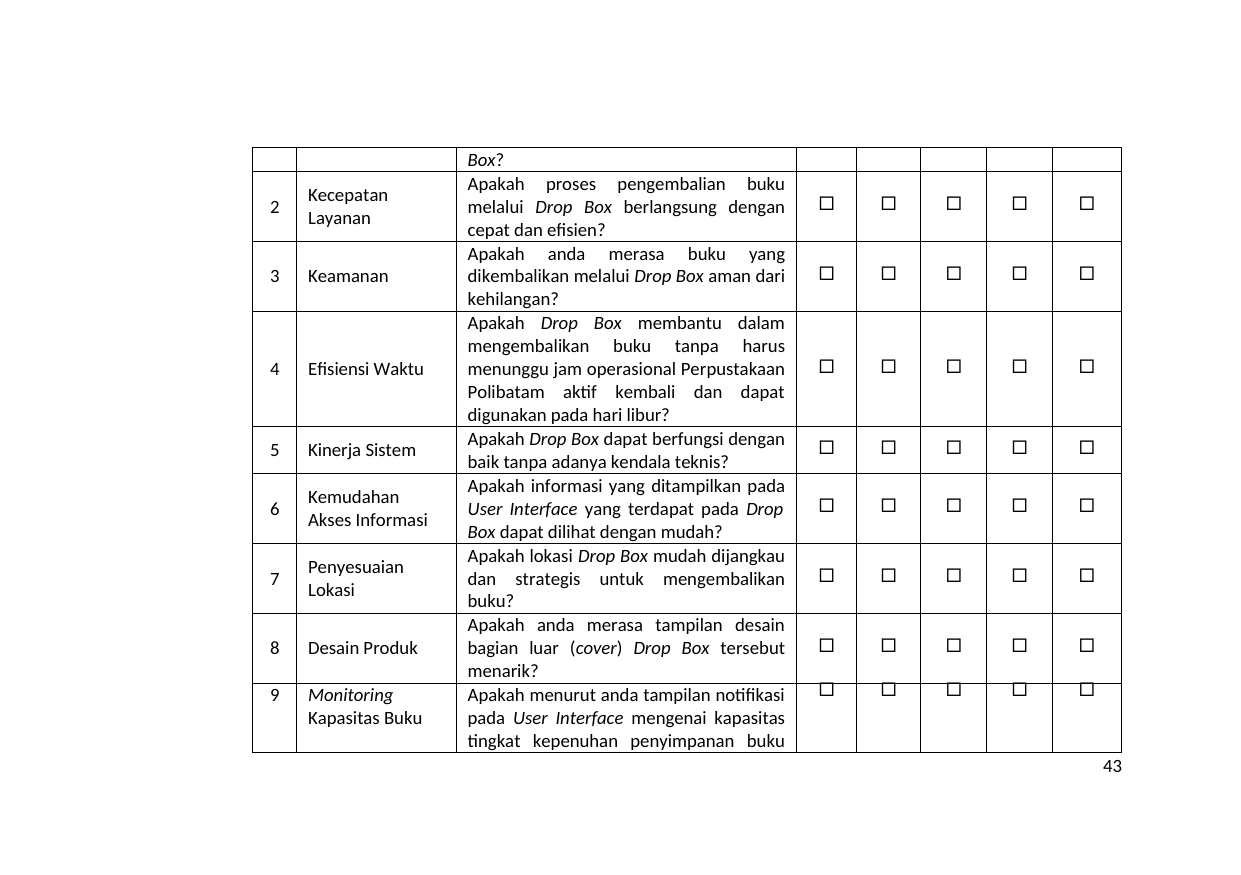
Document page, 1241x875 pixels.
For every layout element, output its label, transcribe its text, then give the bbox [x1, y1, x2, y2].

table_cell [1053, 614, 1121, 682]
table_cell [797, 684, 856, 752]
table_cell [987, 614, 1052, 682]
table_cell [987, 684, 1052, 752]
table_cell [987, 544, 1052, 613]
table_cell [987, 427, 1052, 473]
table_cell [987, 172, 1052, 241]
table_cell 7 [253, 544, 296, 613]
table_cell [857, 172, 920, 241]
table_cell 4 [253, 312, 296, 426]
table_cell Keamanan [297, 242, 456, 311]
table_cell [1053, 242, 1121, 311]
table_cell [921, 614, 986, 682]
table_cell [857, 544, 920, 613]
table_cell 9 [253, 684, 296, 752]
table_cell [857, 242, 920, 311]
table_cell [457, 148, 796, 171]
table_cell [921, 544, 986, 613]
table_cell [857, 474, 920, 543]
table_cell [857, 148, 920, 171]
table_cell [921, 684, 986, 752]
table_cell Kinerja Sistem [297, 427, 456, 473]
table_cell Apakah informasi yang ditampilkan pada User Interface yang terdapat pada Drop Box dapat dilihat dengan mudah? [457, 474, 796, 543]
table_cell [987, 312, 1052, 426]
table_cell [1053, 427, 1121, 473]
table_cell [921, 427, 986, 473]
table_cell [921, 474, 986, 543]
table_cell 2 [253, 172, 296, 241]
table_cell Efisiensi Waktu [297, 312, 456, 426]
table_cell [297, 684, 456, 752]
table_cell Penyesuaian Lokasi [297, 544, 456, 613]
table_cell [1053, 312, 1121, 426]
table_cell [857, 684, 920, 752]
table_cell Kemudahan Akses Informasi [297, 474, 456, 543]
table_cell [987, 148, 1052, 171]
table_cell Apakah lokasi Drop Box mudah dijangkau dan strategis untuk mengembalikan buku? [457, 544, 796, 613]
table_cell Apakah proses pengembalian buku melalui Drop Box berlangsung dengan cepat dan efisien? [457, 172, 796, 241]
table_cell Desain Produk [297, 614, 456, 682]
table_cell Apakah Drop Box dapat berfungsi dengan baik tanpa adanya kendala teknis? [457, 427, 796, 473]
table_cell 8 [253, 614, 296, 682]
table_cell [1053, 172, 1121, 241]
table_cell [1053, 474, 1121, 543]
table_cell 1 [253, 148, 296, 171]
table_cell [921, 148, 986, 171]
table_cell [797, 148, 856, 171]
table_cell [1053, 148, 1121, 171]
table_cell [857, 614, 920, 682]
table_cell [797, 242, 856, 311]
table_cell Apakah Drop Box membantu dalam mengembalikan buku tanpa harus menunggu jam operasional Perpustakaan Polibatam aktif kembali dan dapat digunakan pada hari libur? [457, 312, 796, 426]
table_cell [987, 474, 1052, 543]
table_cell [797, 172, 856, 241]
table_cell 5 [253, 427, 296, 473]
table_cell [457, 684, 796, 752]
table_cell Apakah anda merasa tampilan desain bagian luar (cover) Drop Box tersebut menarik? [457, 614, 796, 682]
table_cell [1053, 544, 1121, 613]
table_cell [797, 544, 856, 613]
table_cell Kecepatan Layanan [297, 172, 456, 241]
table_cell [1053, 684, 1121, 752]
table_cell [297, 148, 456, 171]
table_cell [797, 474, 856, 543]
table_cell [987, 242, 1052, 311]
table_cell [797, 427, 856, 473]
table_cell [921, 312, 986, 426]
table_cell 6 [253, 474, 296, 543]
table_cell [921, 242, 986, 311]
table_cell Apakah anda merasa buku yang dikembalikan melalui Drop Box aman dari kehilangan? [457, 242, 796, 311]
table_cell 3 [253, 242, 296, 311]
table_cell [797, 614, 856, 682]
table_cell [857, 312, 920, 426]
table_cell [921, 172, 986, 241]
table_cell [857, 427, 920, 473]
table_cell [797, 312, 856, 426]
